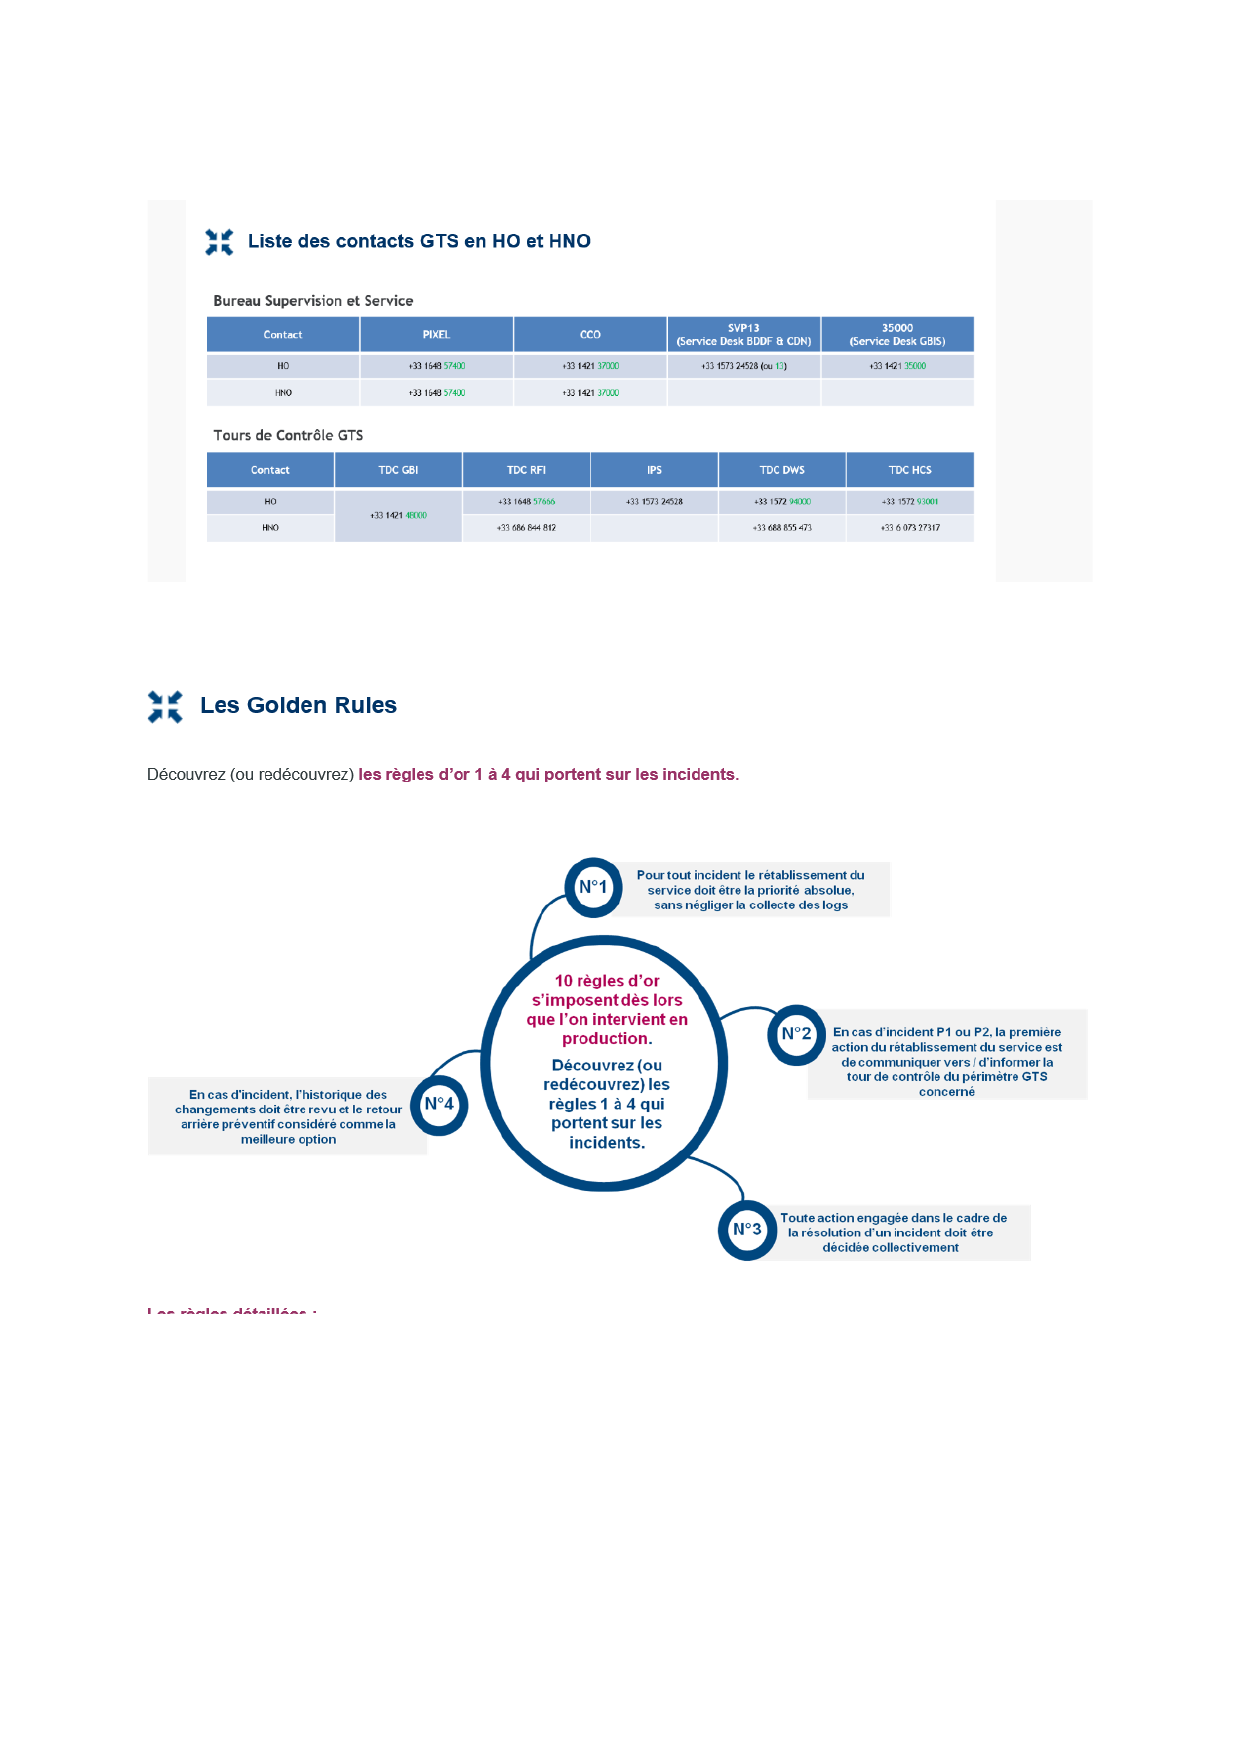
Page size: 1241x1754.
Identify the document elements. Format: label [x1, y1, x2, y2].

picture [147, 200, 1093, 582]
picture [147, 660, 1093, 1314]
